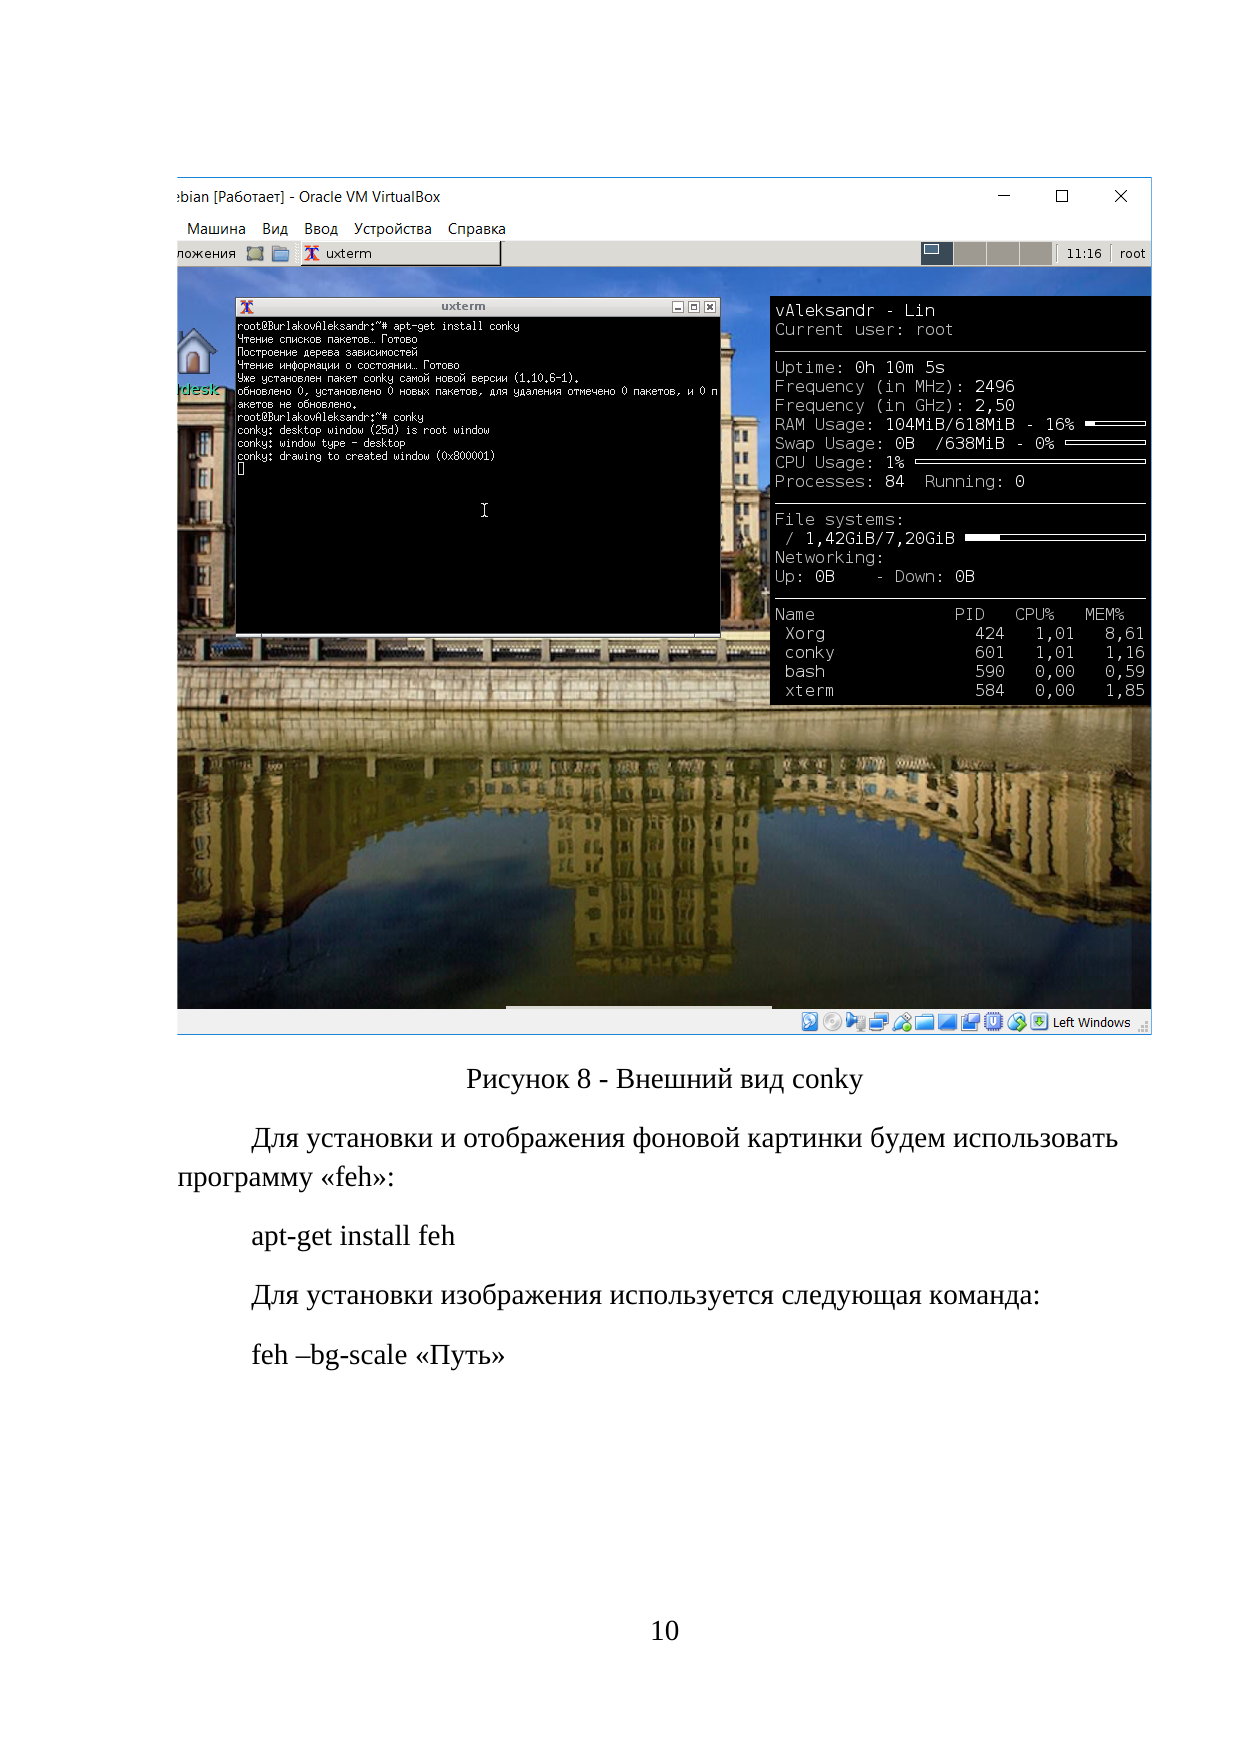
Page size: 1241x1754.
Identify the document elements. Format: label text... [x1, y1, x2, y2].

picture [177, 177, 1152, 1035]
text feh –bg-scale «Путь» [177, 1337, 1152, 1370]
text Рисунок 8 - Внешний вид conky [177, 1061, 1152, 1094]
text Для установки и отображения фоновой картинки будем использовать программу «feh»: [177, 1120, 1152, 1192]
text apt-get install feh [177, 1218, 1152, 1252]
text Для установки изображения используется следующая команда: [177, 1277, 1152, 1311]
